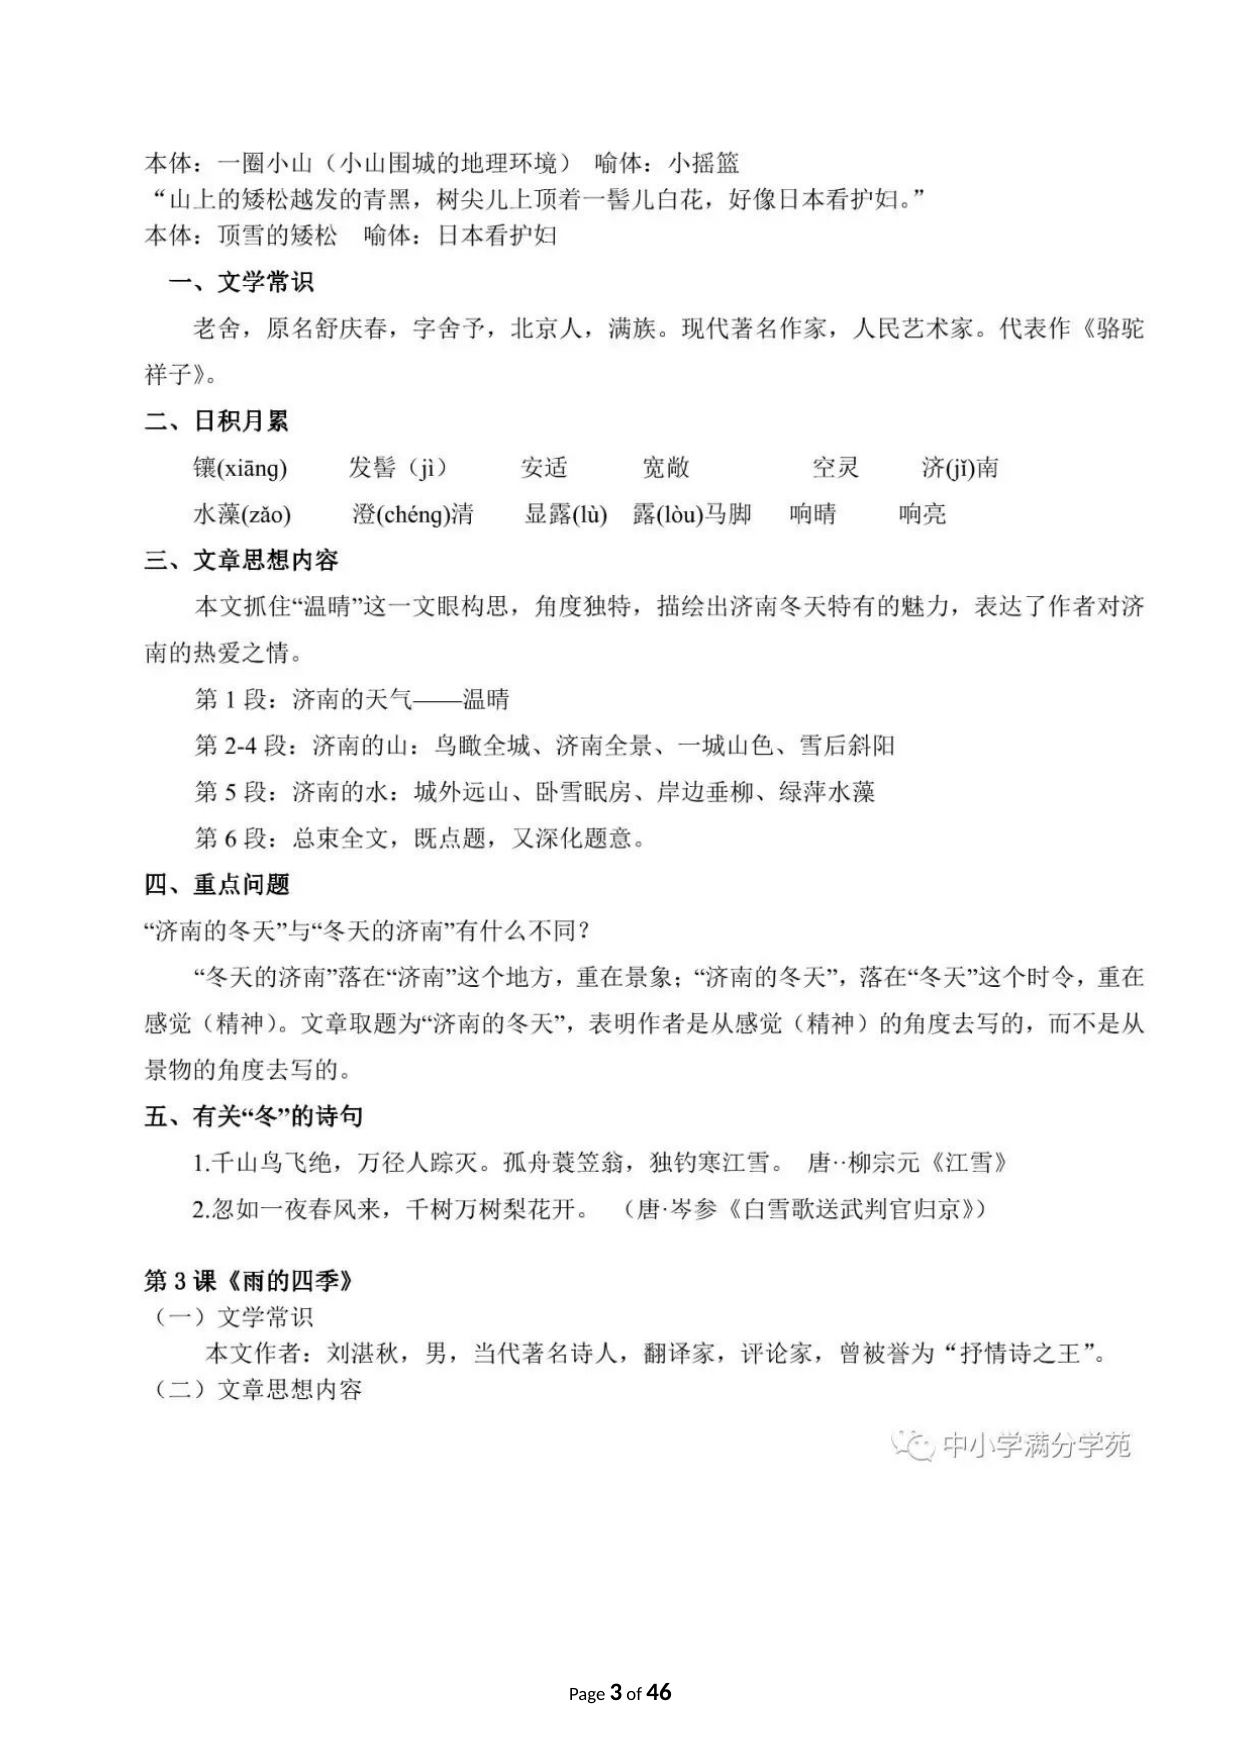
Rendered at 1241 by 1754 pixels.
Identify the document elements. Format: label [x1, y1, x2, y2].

picture [75, 79, 1166, 1493]
